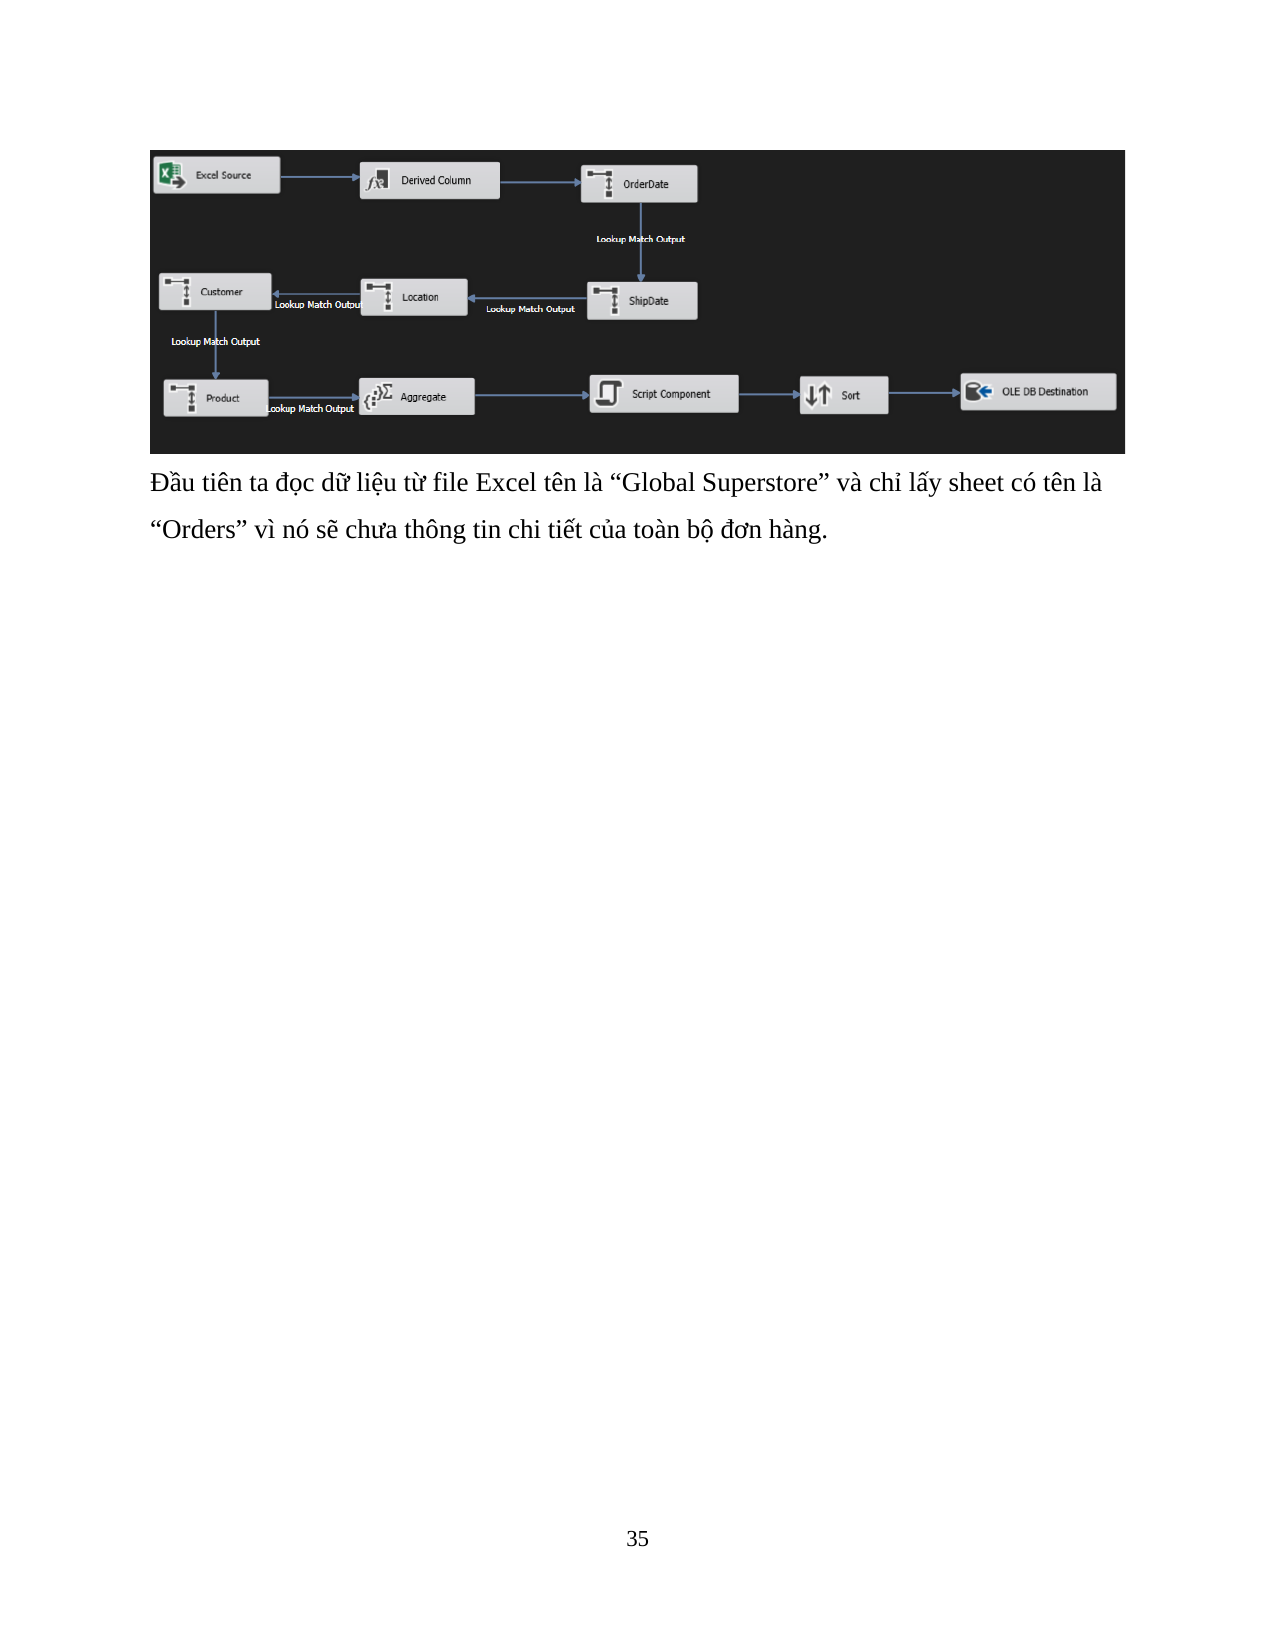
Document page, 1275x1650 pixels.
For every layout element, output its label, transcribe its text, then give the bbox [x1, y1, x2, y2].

picture [150, 150, 1125, 454]
text Đầu tiên ta đọc dữ liệu từ file Excel tên là “Global Superstore” và chỉ lấy sheet có tên là “Orders” vì nó sẽ chưa thông tin chi tiết của toàn bộ đơn hàng. [150, 467, 1125, 544]
